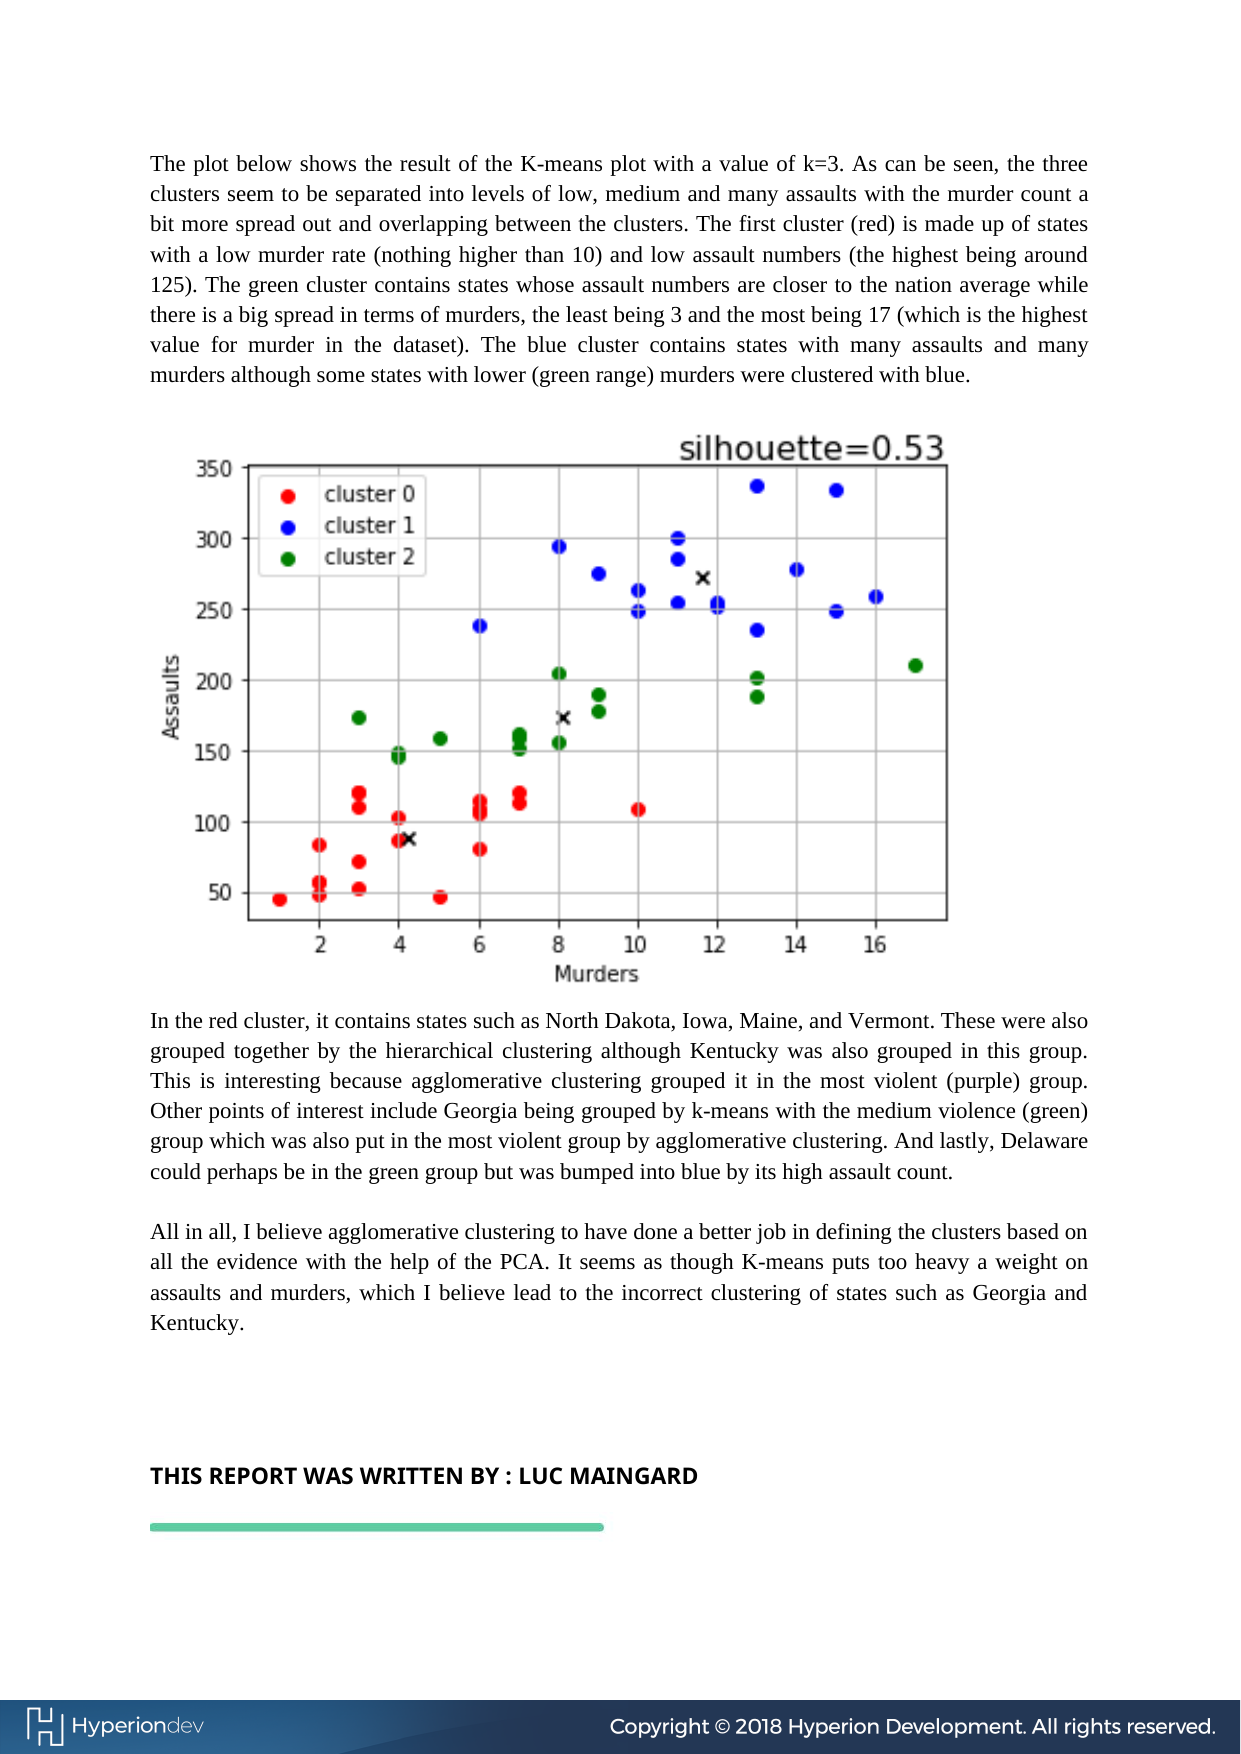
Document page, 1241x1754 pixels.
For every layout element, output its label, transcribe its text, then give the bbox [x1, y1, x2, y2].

text All in all, I believe agglomerative clustering to have done a better job in defining the clusters based on all the evidence with the help of the PCA. It seems as though K-means puts too heavy a weight on assaults and murders, which I believe lead to the incorrect clustering of states such as Georgia and Kentucky. [150, 1218, 1090, 1335]
picture [150, 421, 961, 999]
text THIS REPORT WAS WRITTEN BY : LUC MAINGARD [150, 1460, 1090, 1491]
picture [0, 1700, 1241, 1754]
text The plot below shows the result of the K-means plot with a value of k=3. As can be seen, the three clusters seem to be separated into levels of low, medium and many assaults with the murder count a bit more spread out and overlapping between the clusters. The first cluster (red) is made up of states with a low murder rate (nothing higher than 10) and low assault numbers (the highest being around 125). The green cluster contains states whose assault numbers are closer to the nation average while there is a big spread in terms of murders, the least being 3 and the most being 17 (which is the highest value for murder in the dataset). The blue cluster contains states with many assaults and many murders although some states with lower (green range) murders were clustered with blue. [150, 150, 1090, 388]
picture [150, 1512, 1091, 1542]
